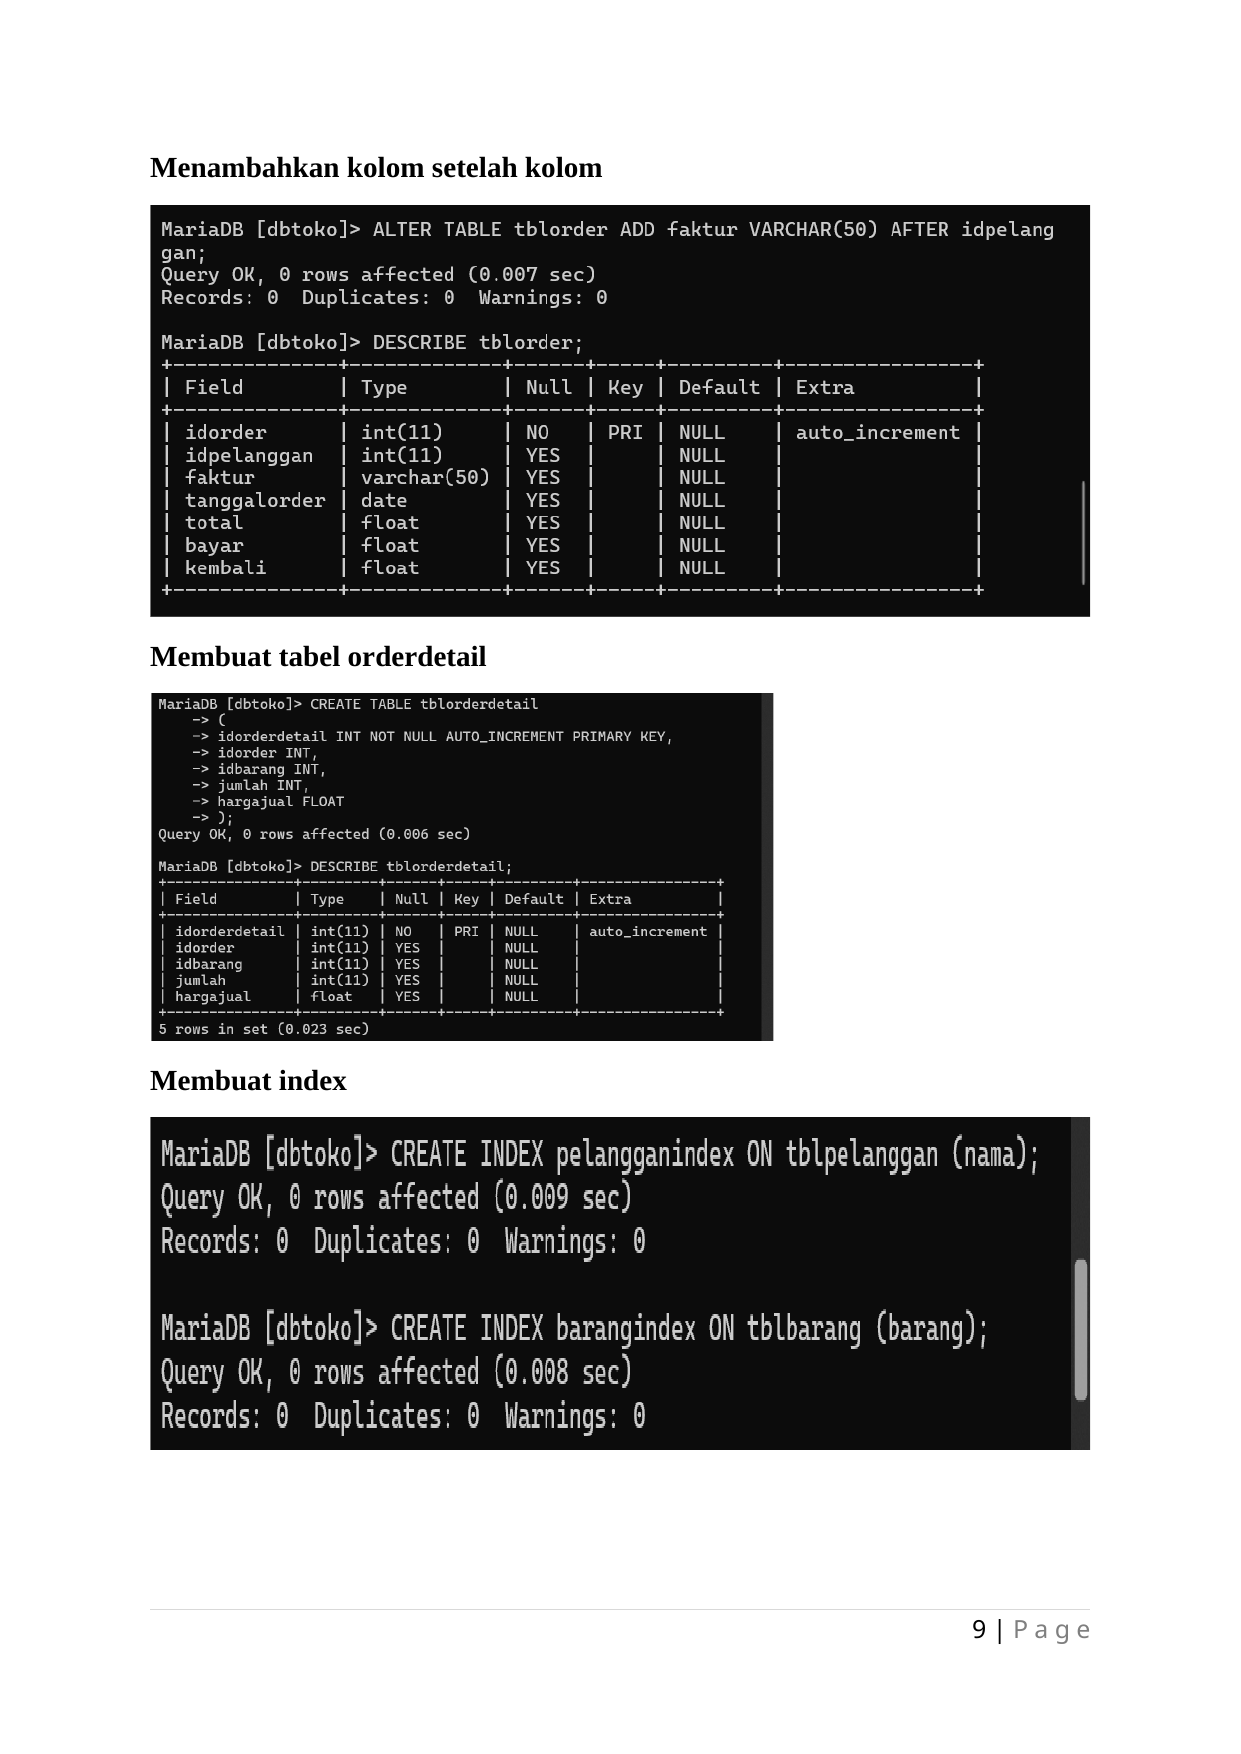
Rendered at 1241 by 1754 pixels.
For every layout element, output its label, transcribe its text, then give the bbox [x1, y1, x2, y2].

picture [150, 205, 1091, 617]
text Menambahkan kolom setelah kolom [150, 150, 1090, 183]
picture [150, 1117, 1091, 1450]
text Membuat tabel orderdetail [150, 639, 1090, 672]
text Membuat index [150, 1063, 1090, 1096]
picture [150, 693, 774, 1041]
